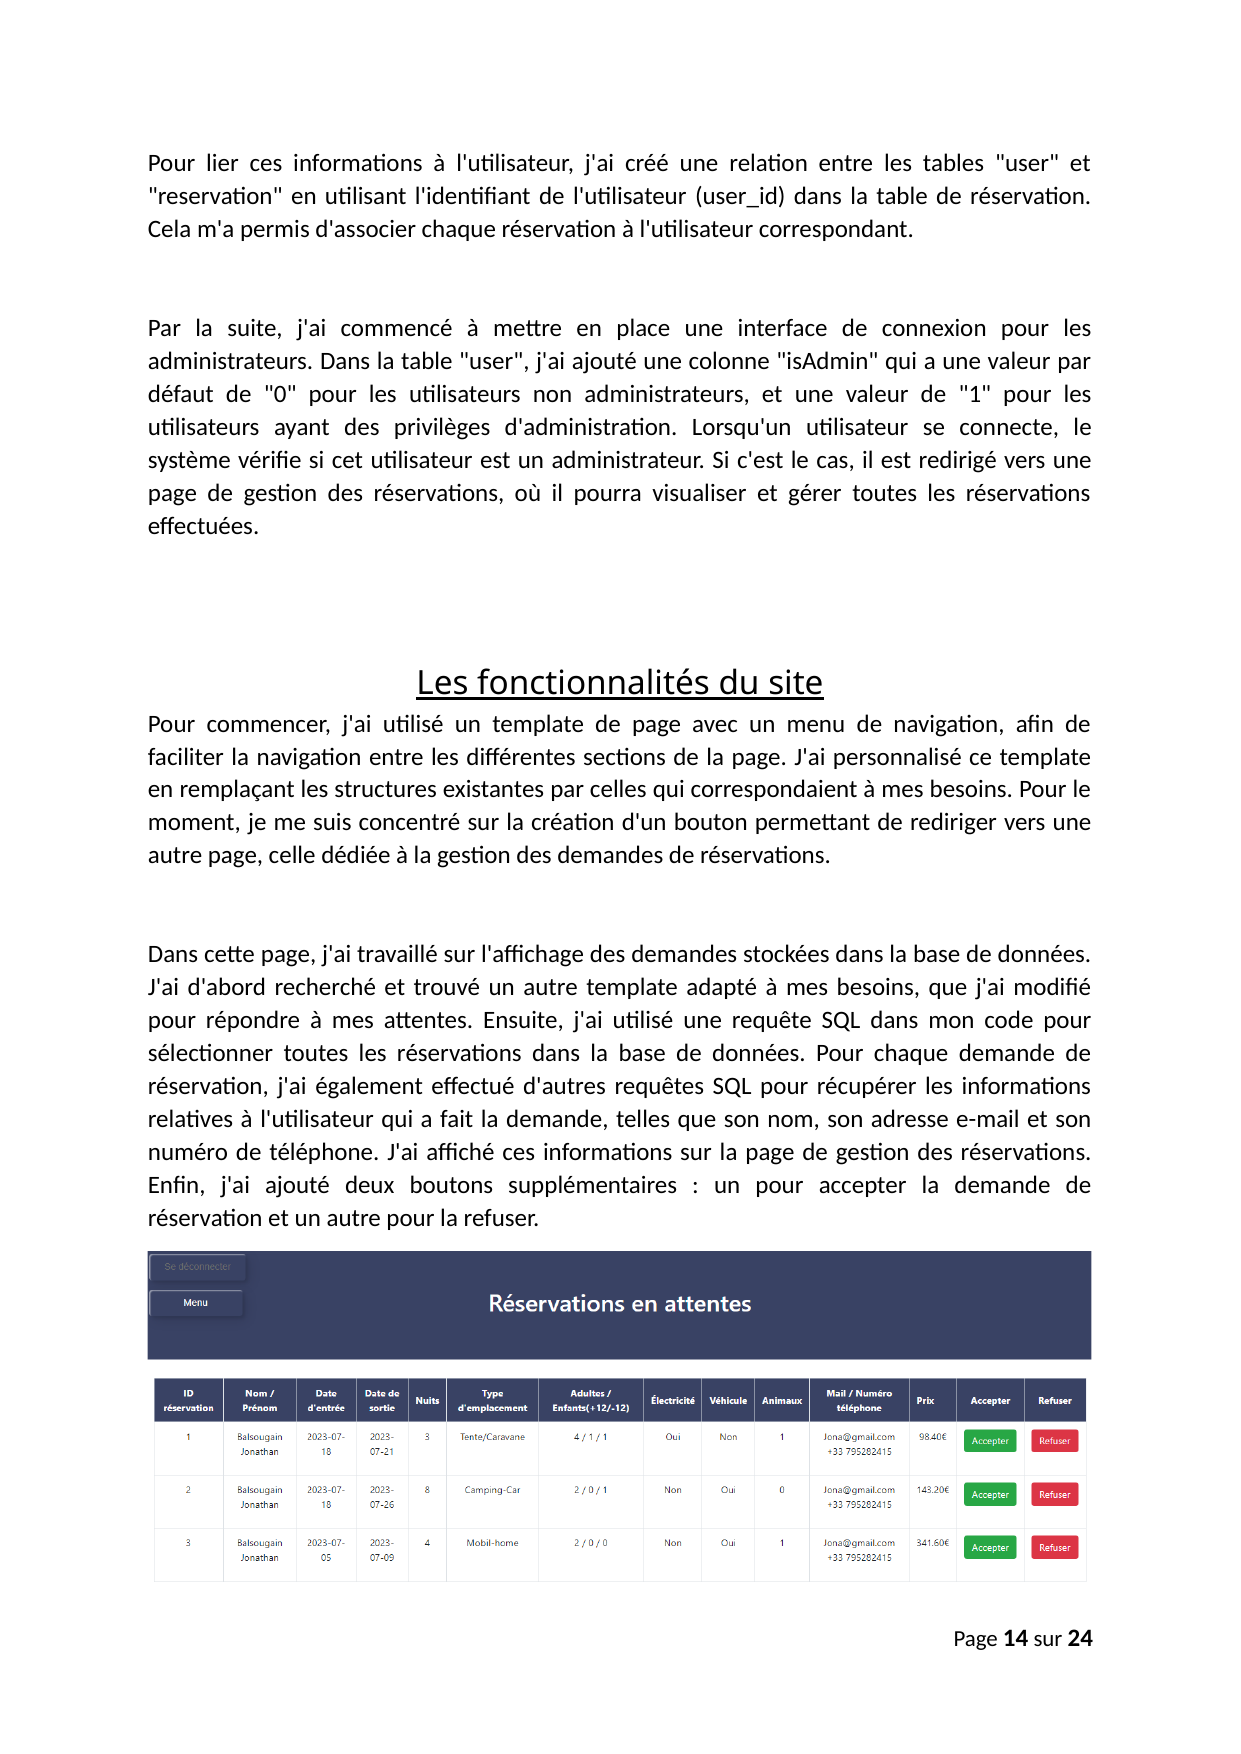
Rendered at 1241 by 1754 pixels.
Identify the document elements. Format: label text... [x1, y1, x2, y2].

text Par la suite, j'ai commencé à mettre en place une interface de connexion pour les administrateurs. Dans la table "user", j'ai ajouté une colonne "isAdmin" qui a une valeur par défaut de "0" pour les utilisateurs non administrateurs, et une valeur de "1" pour les utilisateurs ayant des privilèges d'administration. Lorsqu'un utilisateur se connecte, le système vérifie si cet utilisateur est un administrateur. Si c'est le cas, il est redirigé vers une page de gestion des réservations, où il pourra visualiser et gérer toutes les réservations effectuées. [148, 313, 1093, 541]
text Pour commencer, j'ai utilisé un template de page avec un menu de navigation, afin de faciliter la navigation entre les différentes sections de la page. J'ai personnalisé ce template en remplaçant les structures existantes par celles qui correspondaient à mes besoins. Pour le moment, je me suis concentré sur la création d'un bouton permettant de rediriger vers une autre page, celle dédiée à la gestion des demandes de réservations. [148, 708, 1093, 870]
text Dans cette page, j'ai travaillé sur l'affichage des demandes stockées dans la base de données. J'ai d'abord recherché et trouvé un autre template adapté à mes besoins, que j'ai modifié pour répondre à mes attentes. Ensuite, j'ai utilisé une requête SQL dans mon code pour sélectionner toutes les réservations dans la base de données. Pour chaque demande de réservation, j'ai également effectué d'autres requêtes SQL pour récupérer les informations relatives à l'utilisateur qui a fait la demande, telles que son nom, son adresse e-mail et son numéro de téléphone. J'ai affiché ces informations sur la page de gestion des réservations. Enfin, j'ai ajouté deux boutons supplémentaires : un pour accepter la demande de réservation et un autre pour la refuser. [148, 939, 1093, 1232]
text Pour lier ces informations à l'utilisateur, j'ai créé une relation entre les tables "user" et "reservation" en utilisant l'identifiant de l'utilisateur (user_id) dans la table de réservation. Cela m'a permis d'associer chaque réservation à l'utilisateur correspondant. [148, 148, 1093, 244]
subtitle Les fonctionnalités du site [148, 659, 1093, 704]
picture [147, 1251, 1092, 1593]
